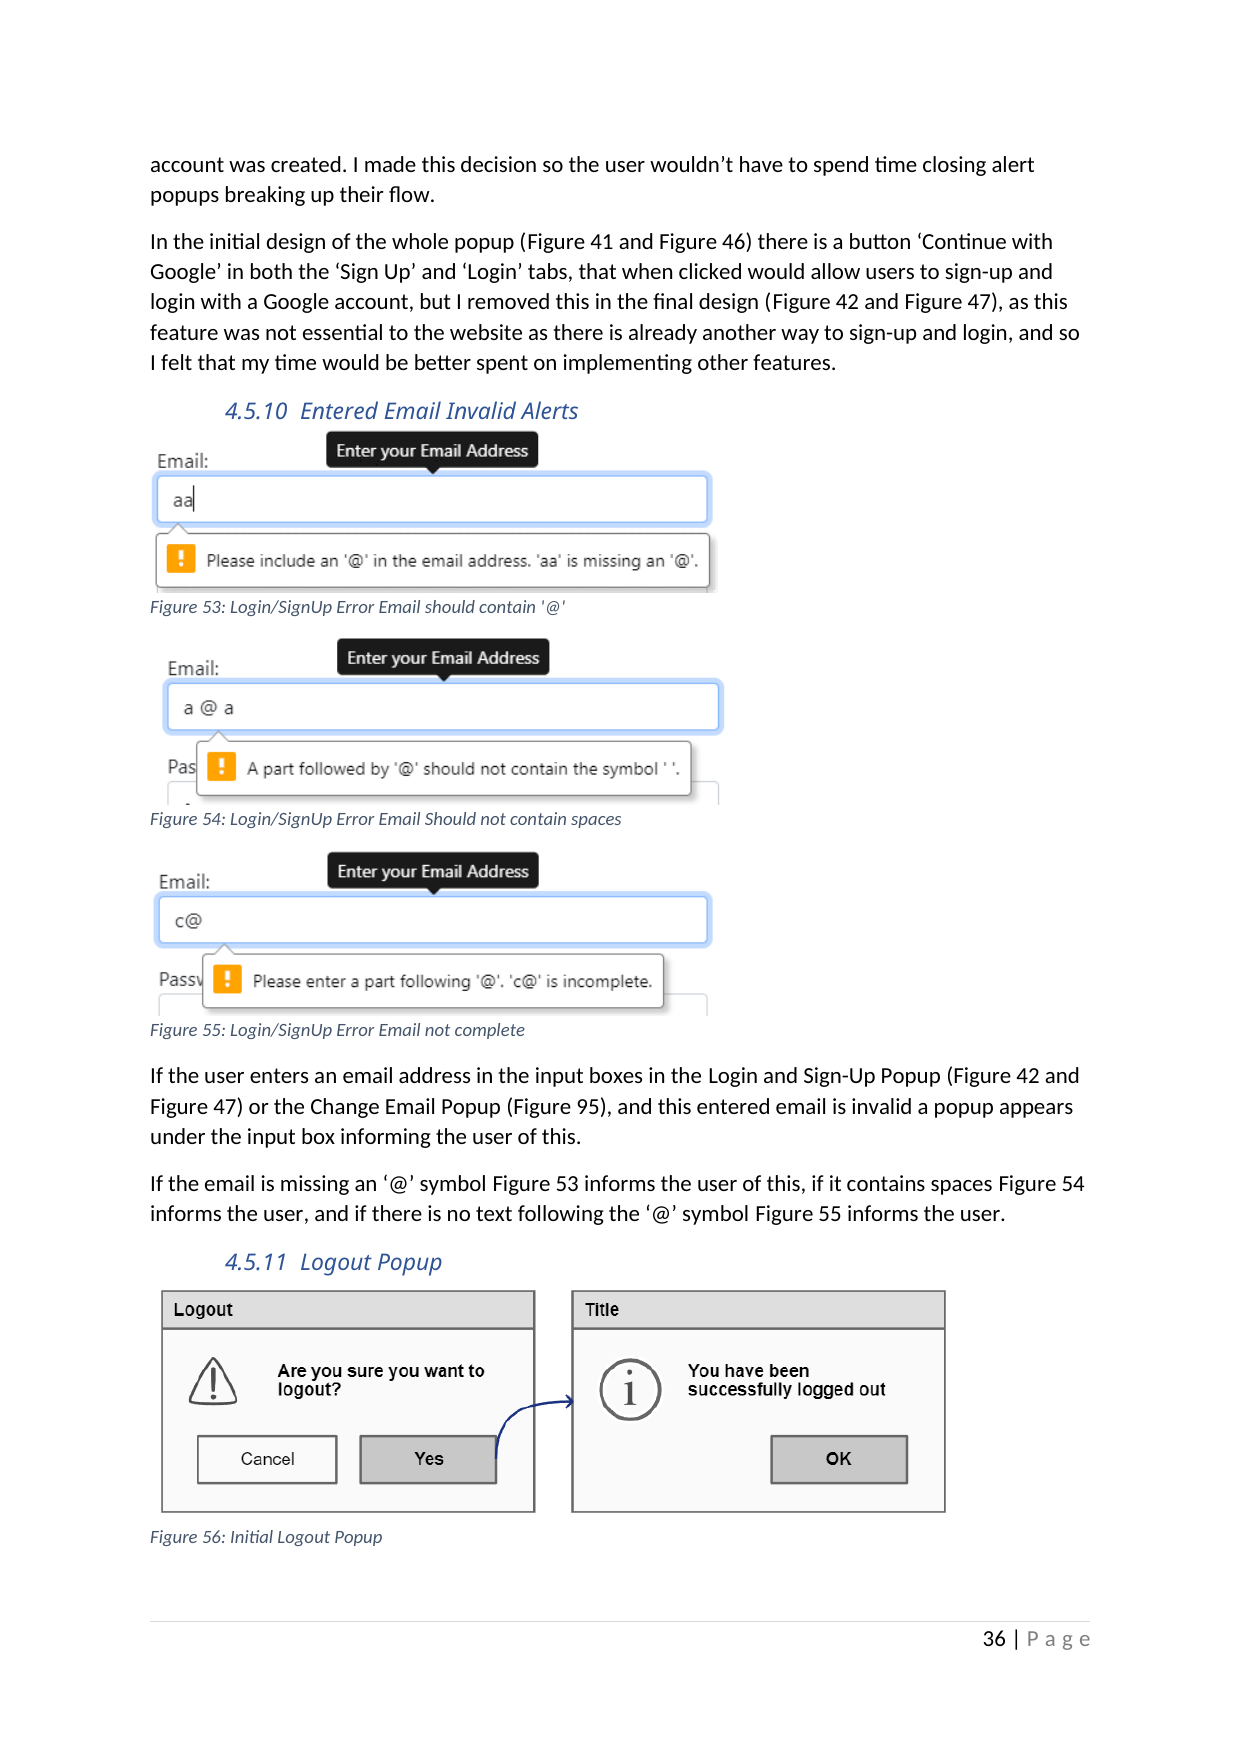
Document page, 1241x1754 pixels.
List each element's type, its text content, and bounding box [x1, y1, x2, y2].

picture [150, 850, 719, 1016]
text If the user enters an email address in the input boxes in the Login and Sign-Up Popup (Figure 42 and Figure 47) or the Change Email Popup (Figure 95), and this entered email is invalid a popup appears under the input box informing the user of this. [150, 1062, 1090, 1150]
text Figure 55: Login/SignUp Error Email not complete [150, 1018, 1090, 1041]
subtitle Entered Email Invalid Alerts [225, 395, 1090, 426]
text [150, 150, 1090, 208]
text Figure 53: Login/SignUp Error Email should contain '@' [150, 595, 1090, 618]
subtitle Logout Popup [225, 1246, 1090, 1277]
picture [150, 638, 733, 805]
text Figure 54: Login/SignUp Error Email Should not contain spaces [150, 807, 1090, 829]
text If the email is missing an ‘@’ symbol Figure 53 informs the user of this, if it contains spaces Figure 54 informs the user, and if there is no text following the ‘@’ symbol Figure 55 informs the user. [150, 1169, 1090, 1227]
text Figure 56: Initial Logout Popup [150, 1526, 1090, 1548]
picture [150, 428, 719, 593]
text In the initial design of the whole popup (Figure 41 and Figure 46) there is a button ‘Continue with Google’ in both the ‘Sign Up’ and ‘Login’ tabs, that when clicked would allow users to sign-up and login with a Google account, but I removed this in the final design (Figure 42 and Figure 47), as this feature was not essential to the website as there is already another way to sign-up and login, and so I felt that my time would be better spent on implementing other features. [150, 227, 1090, 376]
picture [150, 1279, 958, 1524]
